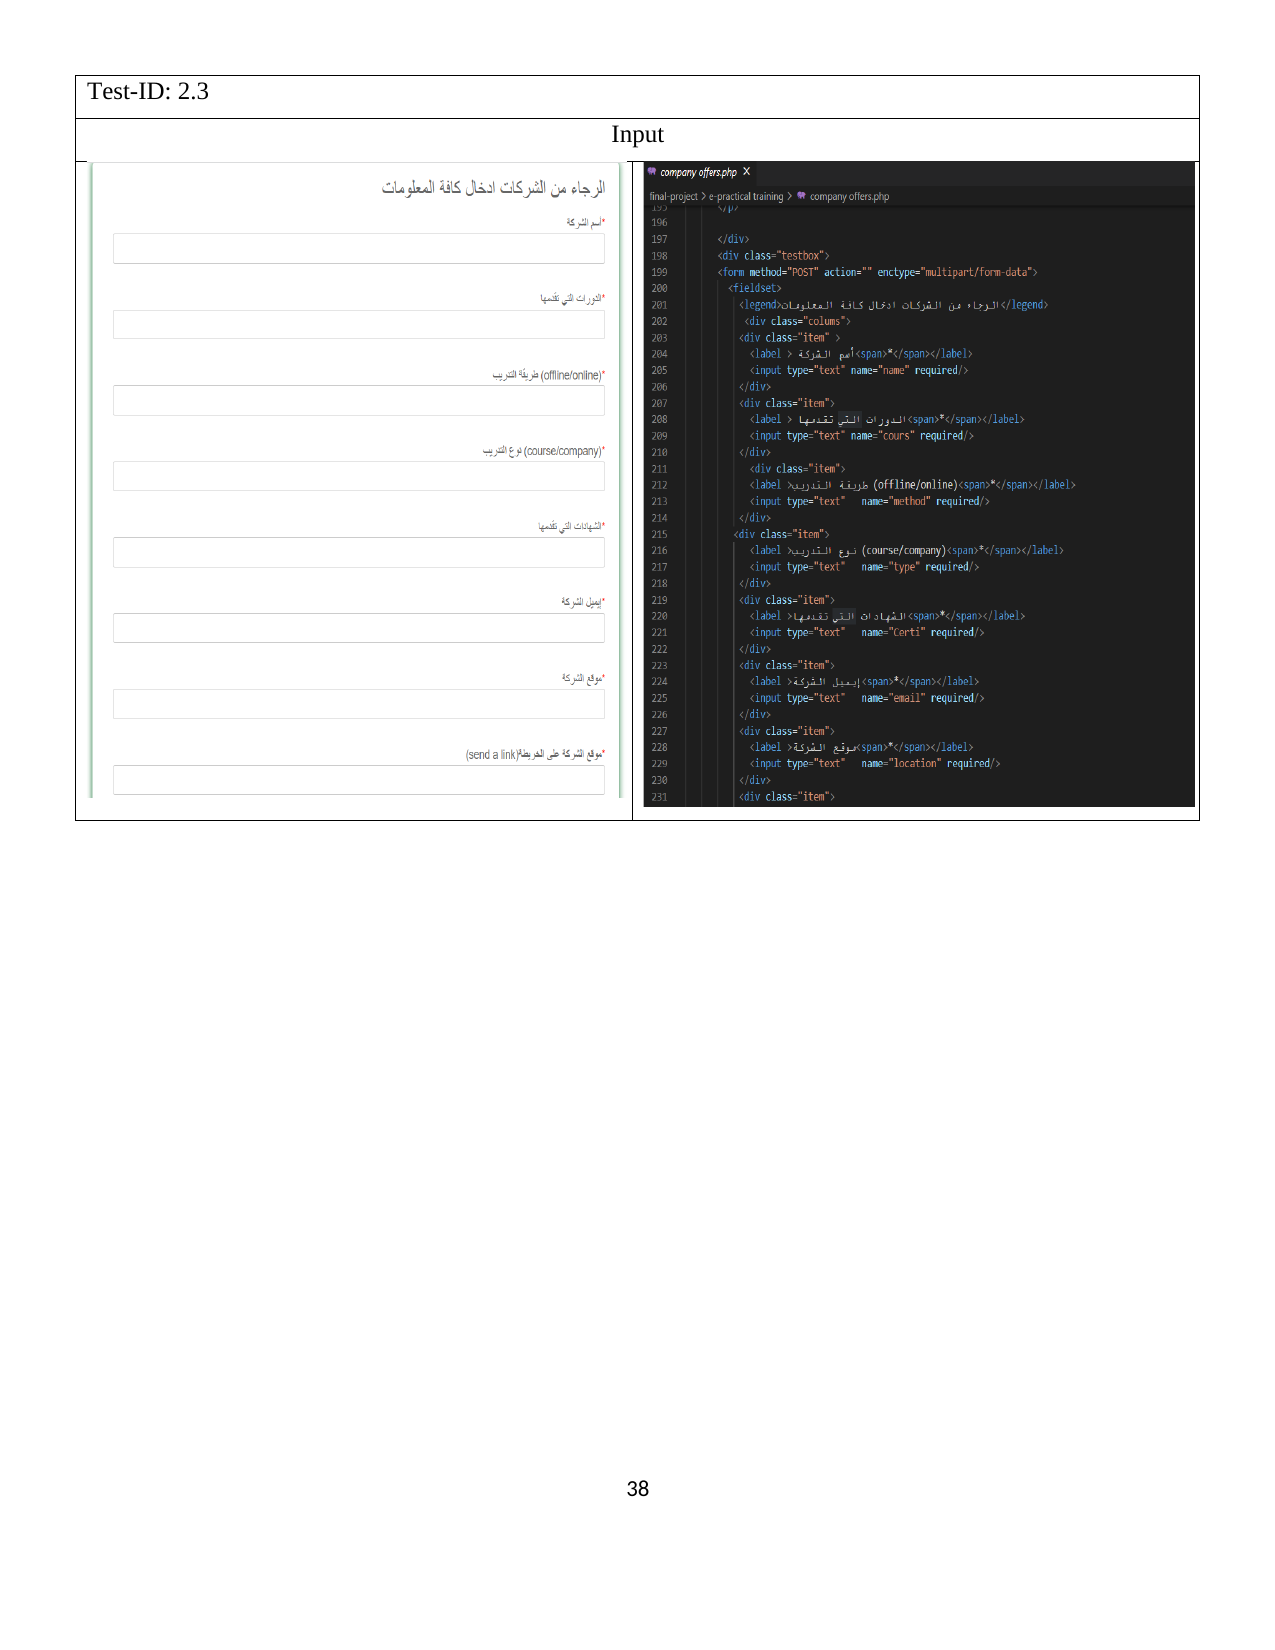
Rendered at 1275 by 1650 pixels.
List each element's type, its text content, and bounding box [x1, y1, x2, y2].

table_cell [633, 162, 1199, 820]
picture [86, 161, 627, 798]
picture [643, 161, 1195, 807]
table_cell [76, 162, 632, 820]
table_header Test-ID: 2.3 [76, 76, 1199, 118]
table_cell Input [76, 119, 1199, 161]
